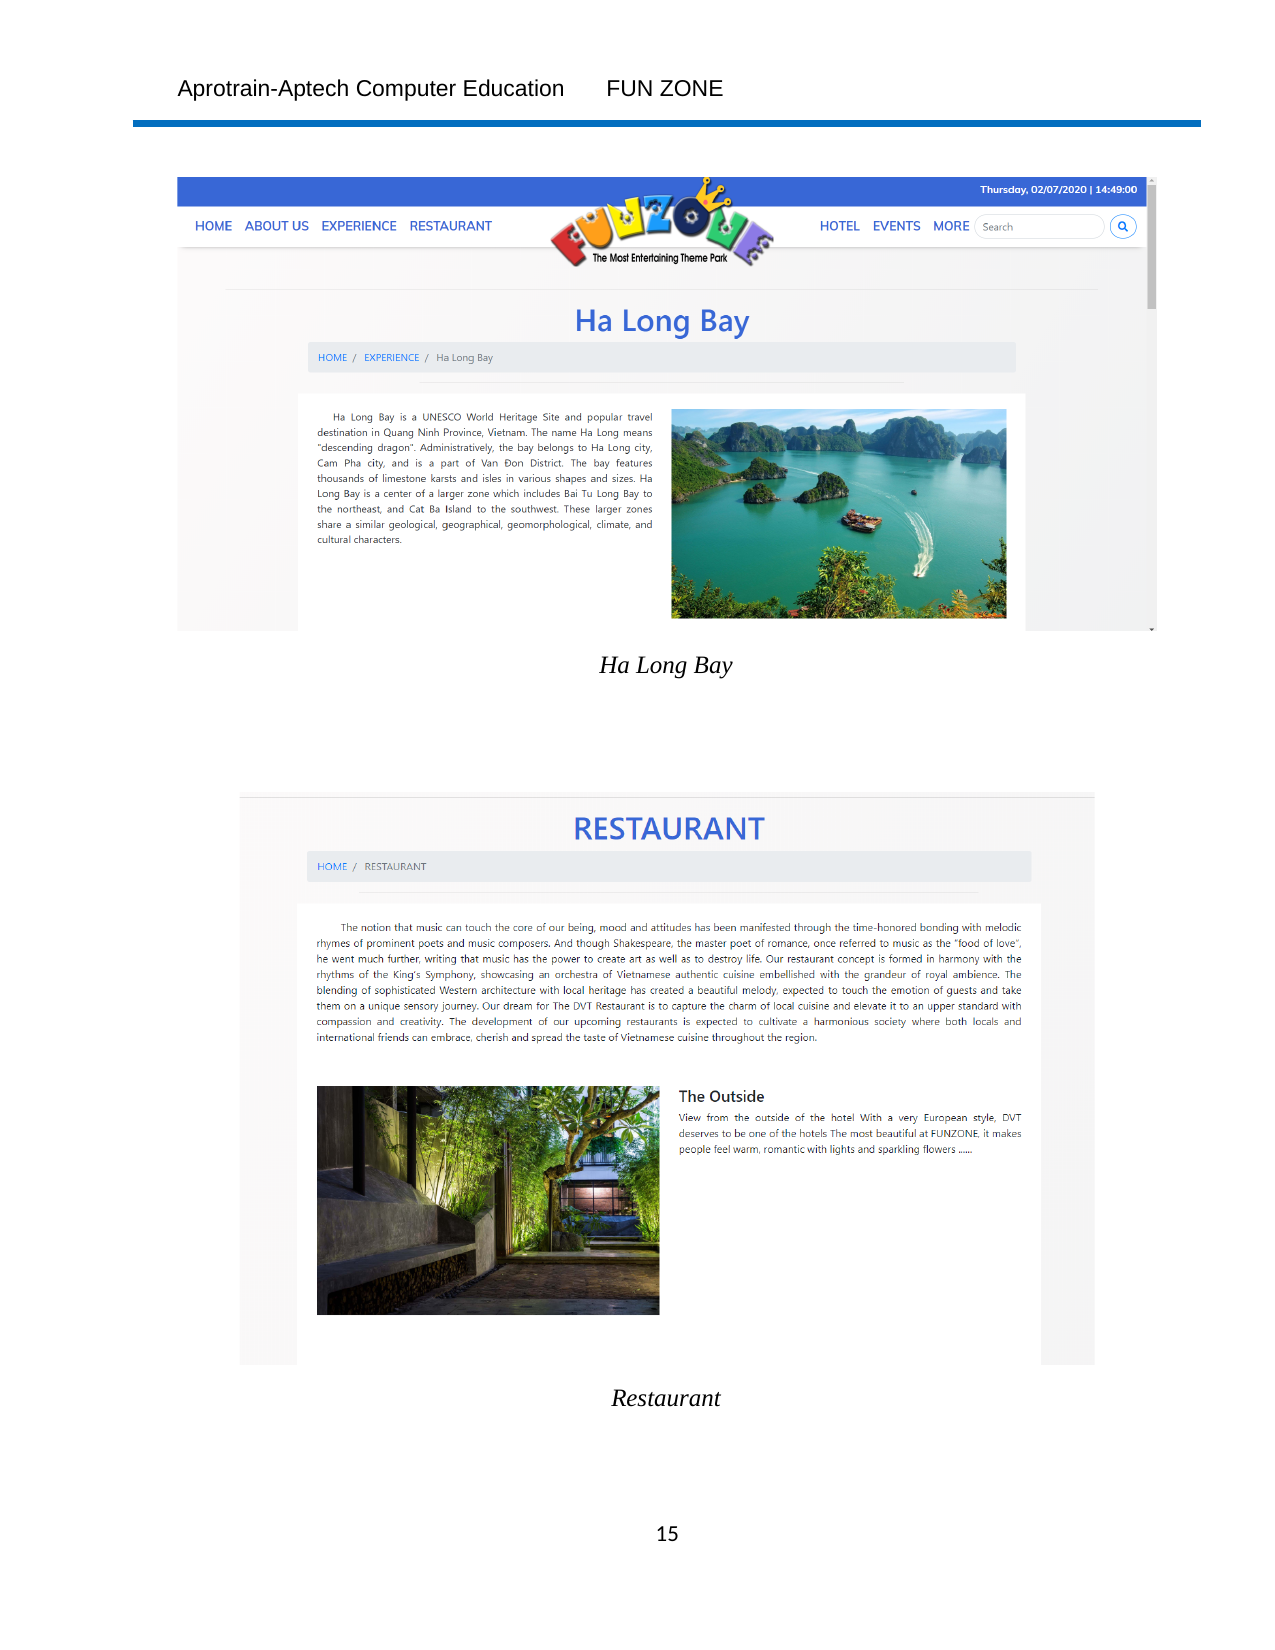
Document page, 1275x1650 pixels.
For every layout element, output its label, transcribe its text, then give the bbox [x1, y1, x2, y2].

text Restaurant [177, 1383, 1157, 1412]
text Ha Long Bay [177, 650, 1157, 678]
picture [177, 177, 1157, 631]
picture [239, 792, 1095, 1365]
